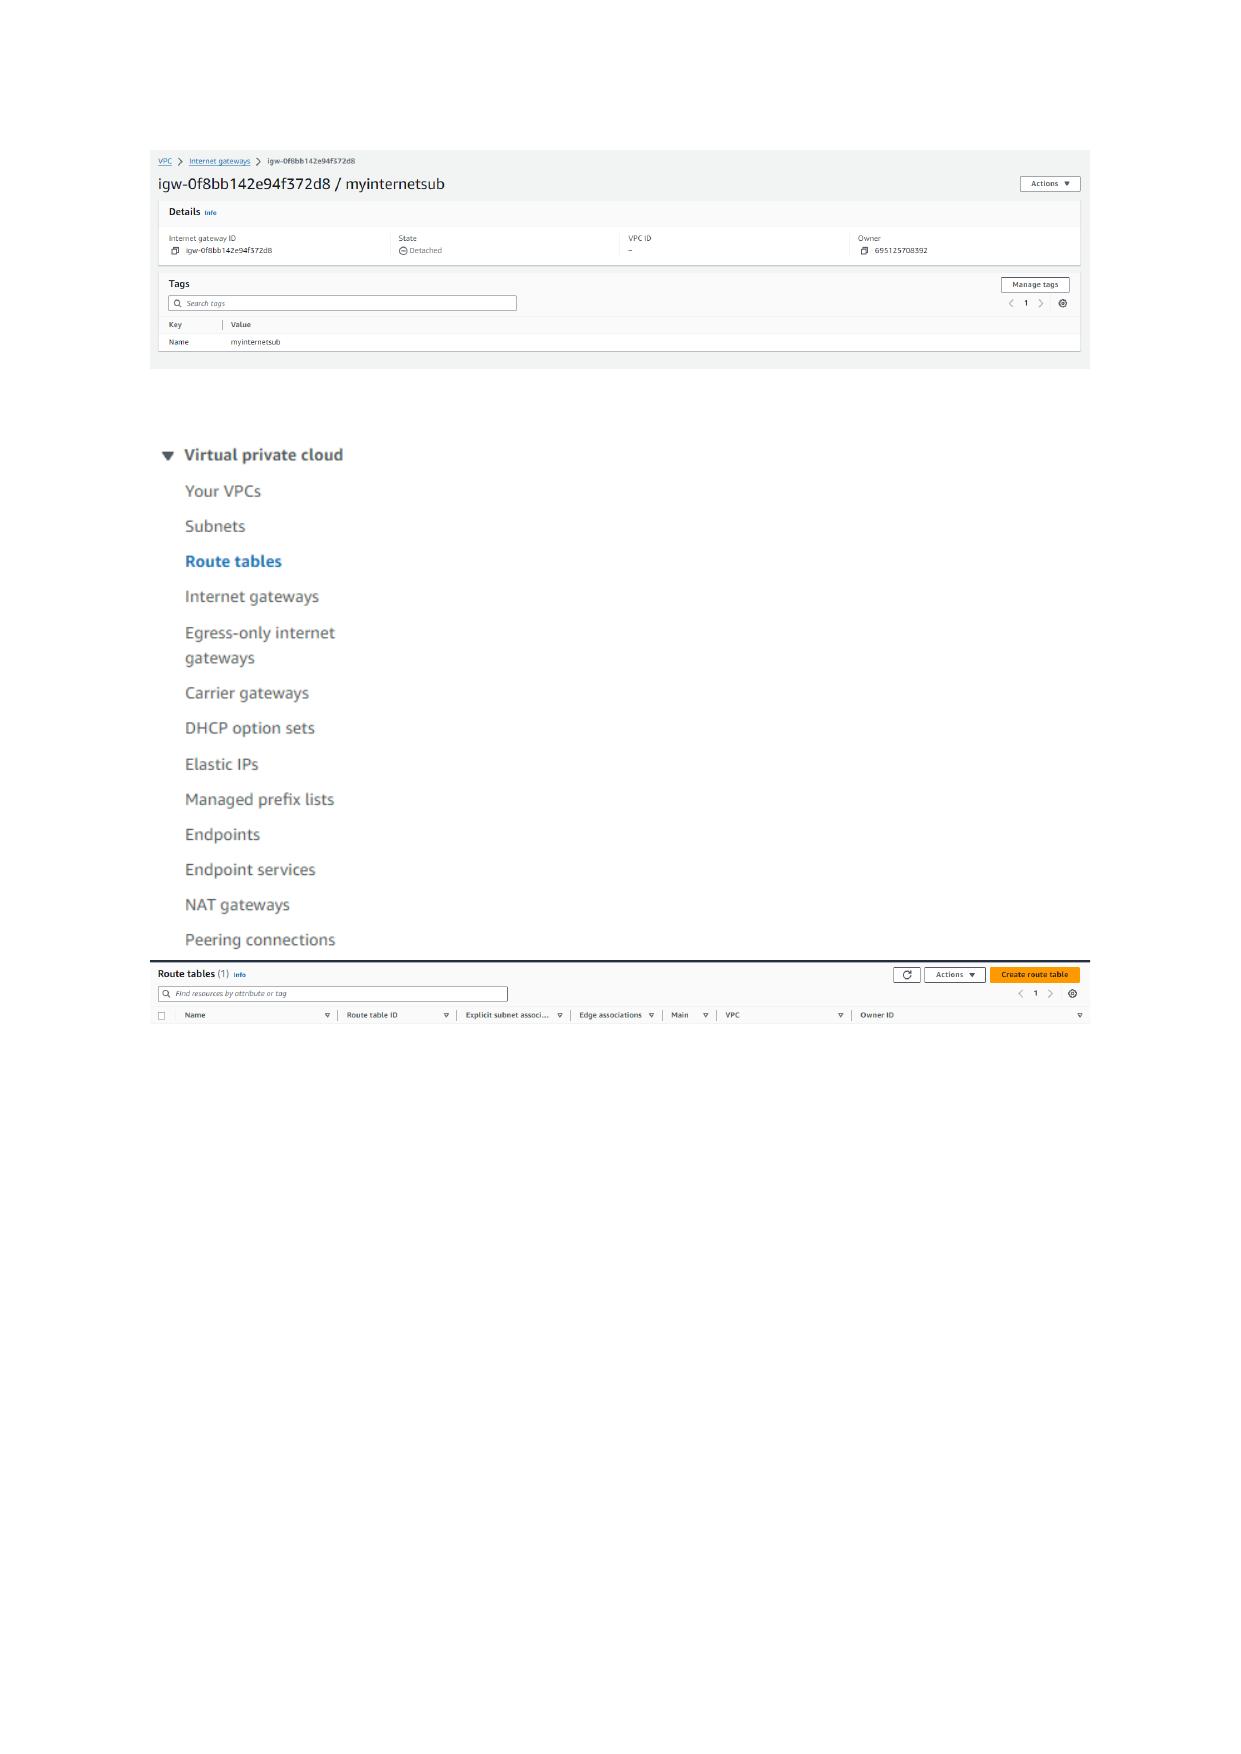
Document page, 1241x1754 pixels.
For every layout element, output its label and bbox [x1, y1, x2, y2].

picture [150, 434, 383, 958]
picture [150, 960, 1091, 1026]
picture [150, 150, 1091, 369]
